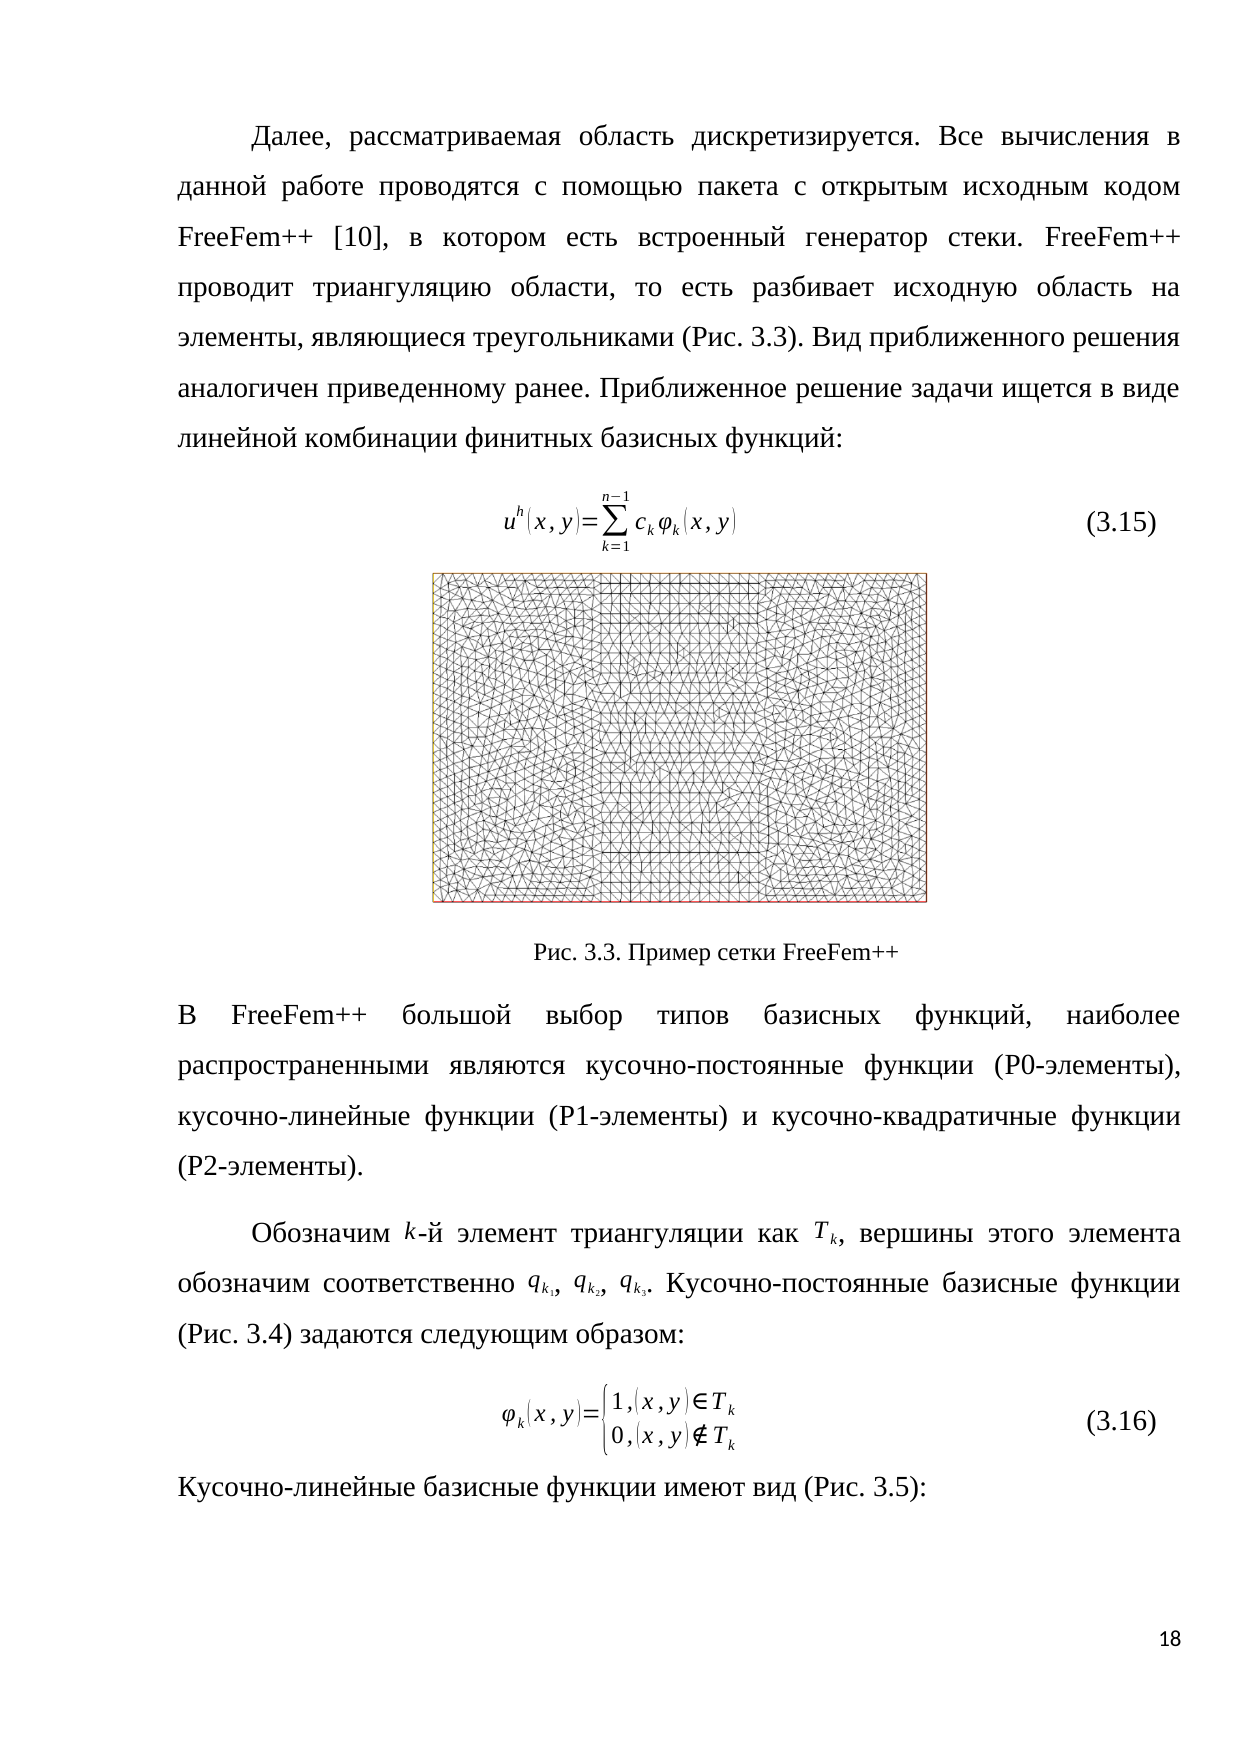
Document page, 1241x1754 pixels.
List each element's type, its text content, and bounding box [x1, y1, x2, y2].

table_header [177, 1383, 1062, 1469]
text Обозначим -й элемент триангуляции как , вершины этого элемента обозначим соответственно , , . Кусочно-постоянные базисные функции (Рис. 3.4) задаются следующим образом: [177, 1215, 1181, 1349]
text В FreeFem++ большой выбор типов базисных функций, наиболее распространенными являются кусочно-постоянные функции (P0-элементы), кусочно-линейные функции (P1-элементы) и кусочно-квадратичные функции (P2-элементы). [177, 997, 1181, 1182]
table_header (3.15) [1063, 487, 1180, 567]
table_header [177, 487, 1062, 567]
table_header (3.16) [1063, 1383, 1180, 1469]
text Рис. 3.3. Пример сетки FreeFem++ [177, 937, 1181, 966]
text Кусочно-линейные базисные функции имеют вид (Рис. 3.5): [177, 1469, 1181, 1503]
picture [428, 567, 930, 907]
text Далее, рассматриваемая область дискретизируется. Все вычисления в данной работе проводятся с помощью пакета с открытым исходным кодом FreeFem++ [10], в котором есть встроенный генератор стеки. FreeFem++ проводит триангуляцию области, то есть разбивает исходную область на элементы, являющиеся треугольниками (Рис. 3.3). Вид приближенного решения аналогичен приведенному ранее. Приближенное решение задачи ищется в виде линейной комбинации финитных базисных функций: [177, 118, 1181, 453]
